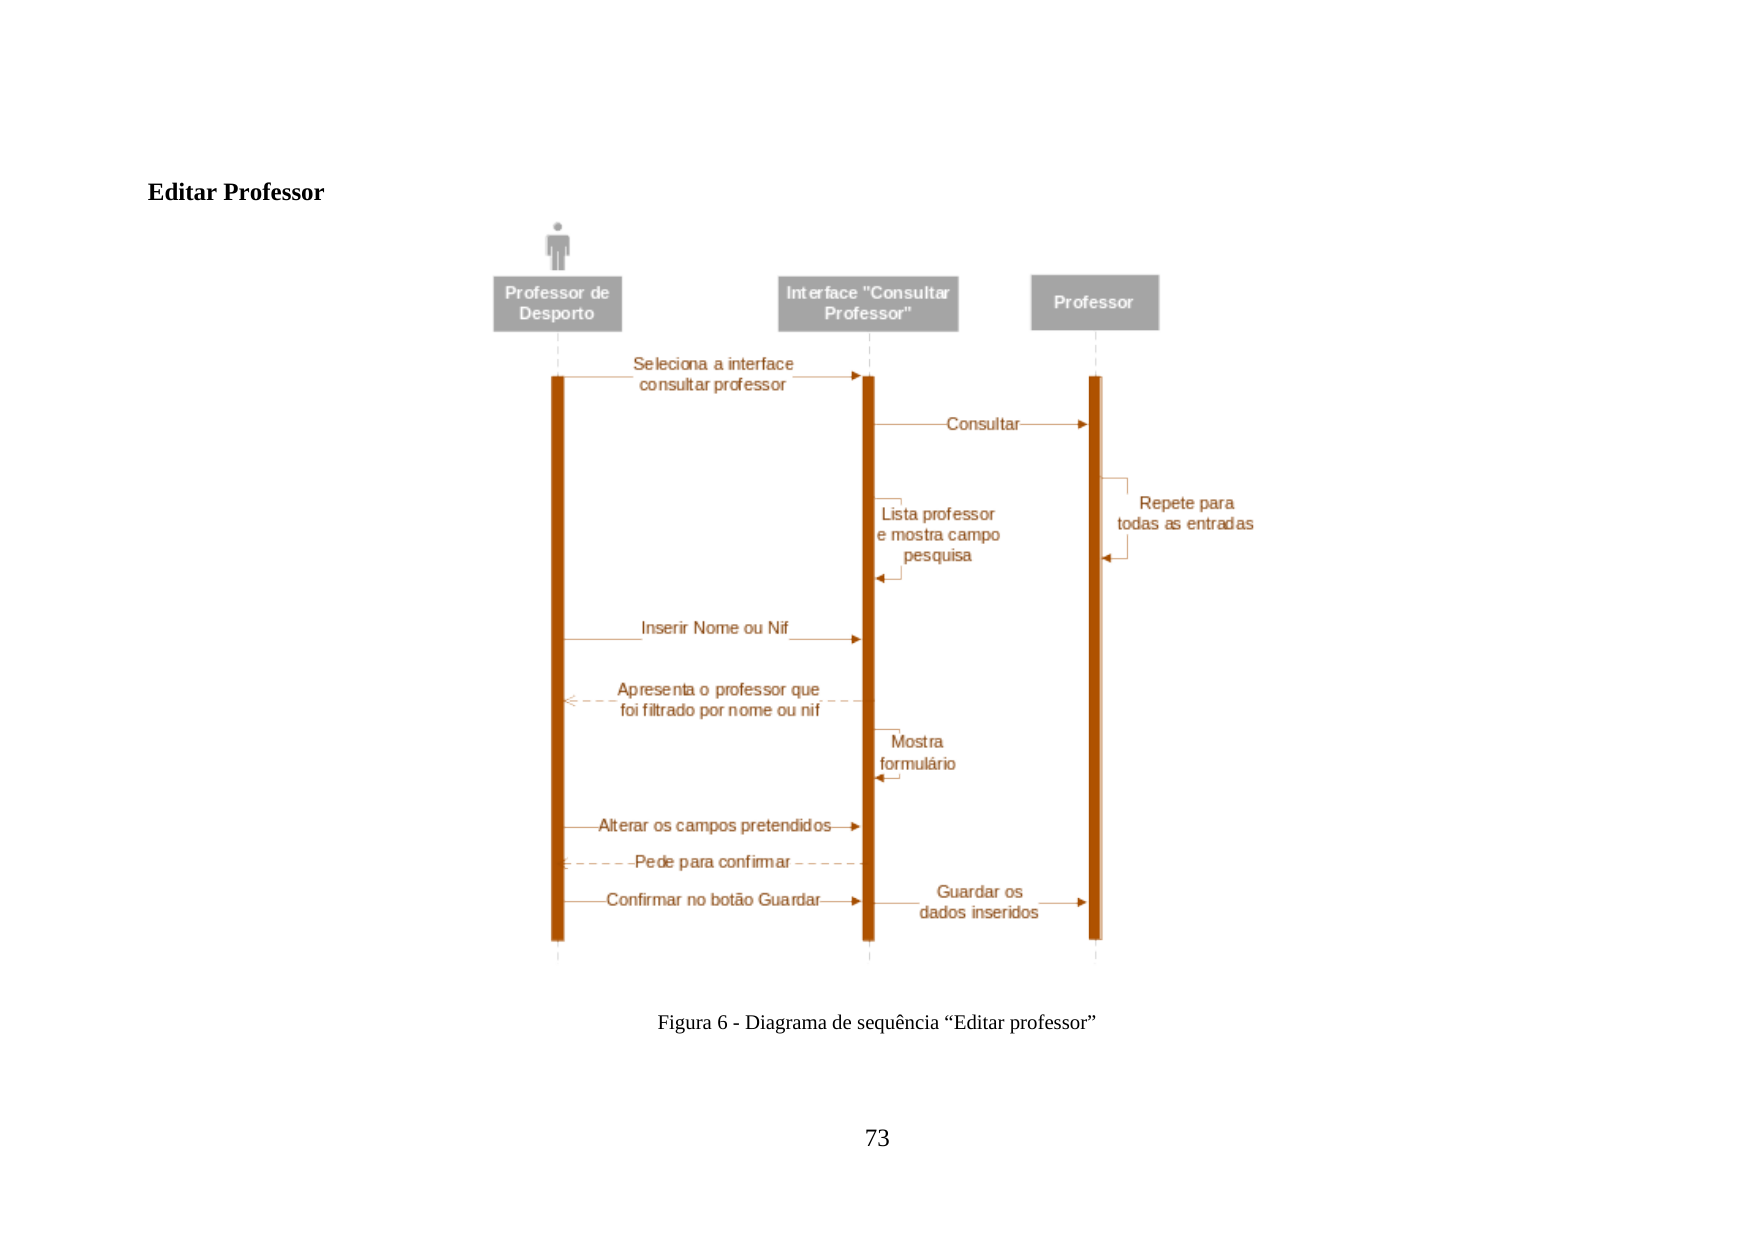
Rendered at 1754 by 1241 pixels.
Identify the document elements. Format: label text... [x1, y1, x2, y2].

text Figura 6 - Diagrama de sequência “Editar professor” [148, 1010, 1606, 1034]
text Editar Professor [148, 177, 1606, 206]
